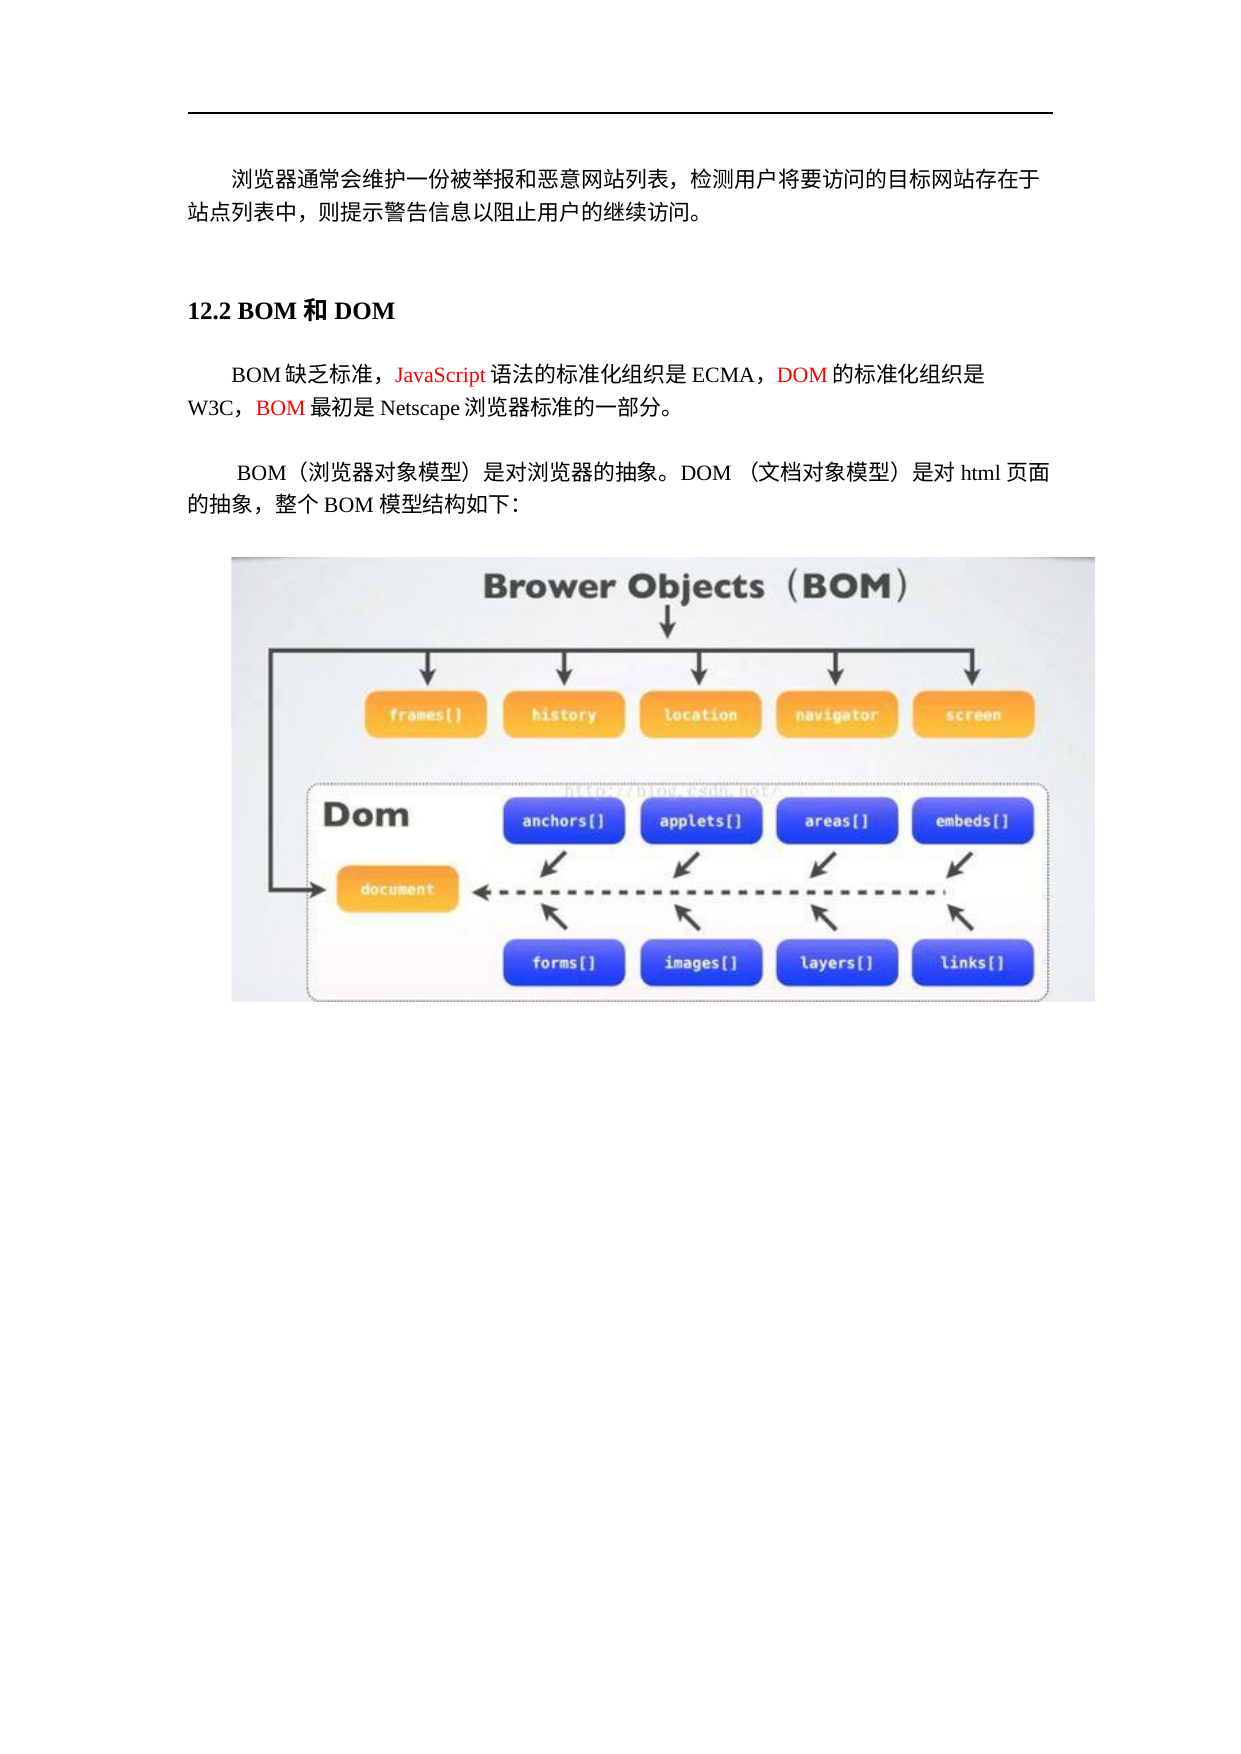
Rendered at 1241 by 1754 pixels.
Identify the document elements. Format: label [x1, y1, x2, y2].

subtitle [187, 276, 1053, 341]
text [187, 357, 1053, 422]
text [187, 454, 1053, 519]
picture [231, 557, 1096, 1002]
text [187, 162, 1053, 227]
